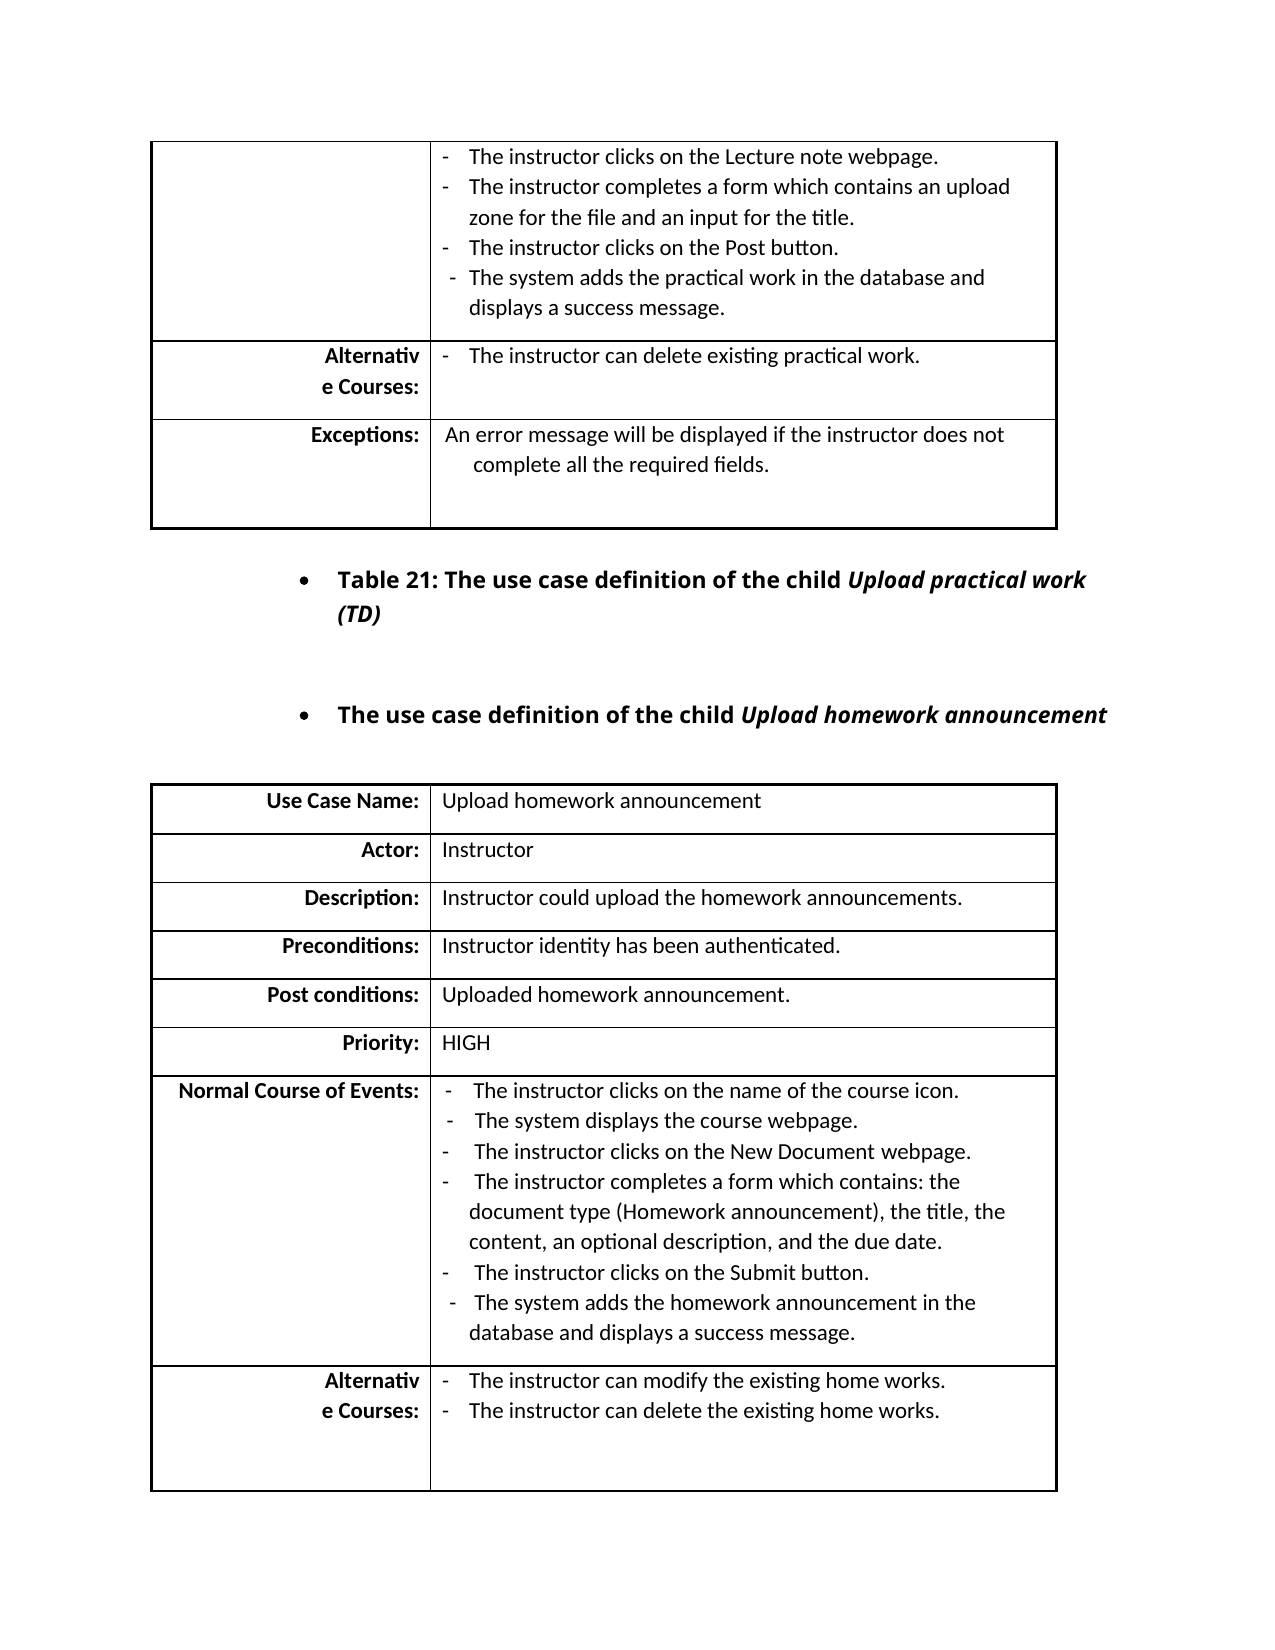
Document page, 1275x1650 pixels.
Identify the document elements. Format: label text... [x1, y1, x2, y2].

table_cell Description: [153, 883, 430, 930]
table_header Upload homework announcement [431, 786, 1055, 833]
table_cell Alternative Courses: [153, 342, 430, 418]
table_cell Normal Course of Events: [153, 1077, 430, 1365]
list Table 21: The use case definition of the child Upload practical work (TD) [300, 564, 1125, 629]
table_cell Exceptions: [153, 420, 430, 527]
table_cell Priority: [153, 1028, 430, 1075]
table_header Use Case Name: [153, 786, 430, 833]
table_cell Preconditions: [153, 932, 430, 978]
table_cell Instructor could upload the homework announcements. [431, 883, 1055, 930]
table_cell The instructor can modify the existing home works. The instructor can delete the existing home works. [431, 1367, 1055, 1490]
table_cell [431, 142, 1055, 340]
table_cell Post conditions: [153, 980, 430, 1027]
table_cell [153, 142, 430, 340]
table_cell The instructor can delete existing practical work. [431, 342, 1055, 418]
table_cell Uploaded homework announcement. [431, 980, 1055, 1027]
table_cell The instructor clicks on the name of the course icon. The system displays the course webpage. The instructor clicks on the New Document webpage. The instructor completes a form which contains: the document type (Homework announcement), the title, the content, an optional description, and the due date. The instructor clicks on the Submit button. The system adds the homework announcement in the database and displays a success message. [431, 1077, 1055, 1365]
list The use case definition of the child Upload homework announcement [300, 699, 1125, 730]
table_cell Instructor identity has been authenticated. [431, 932, 1055, 978]
table_cell An error message will be displayed if the instructor does not complete all the required fields. [431, 420, 1055, 527]
table_cell Alternative Courses: [153, 1367, 430, 1490]
table_cell Instructor [431, 835, 1055, 882]
table_cell Actor: [153, 835, 430, 882]
table_cell HIGH [431, 1028, 1055, 1075]
